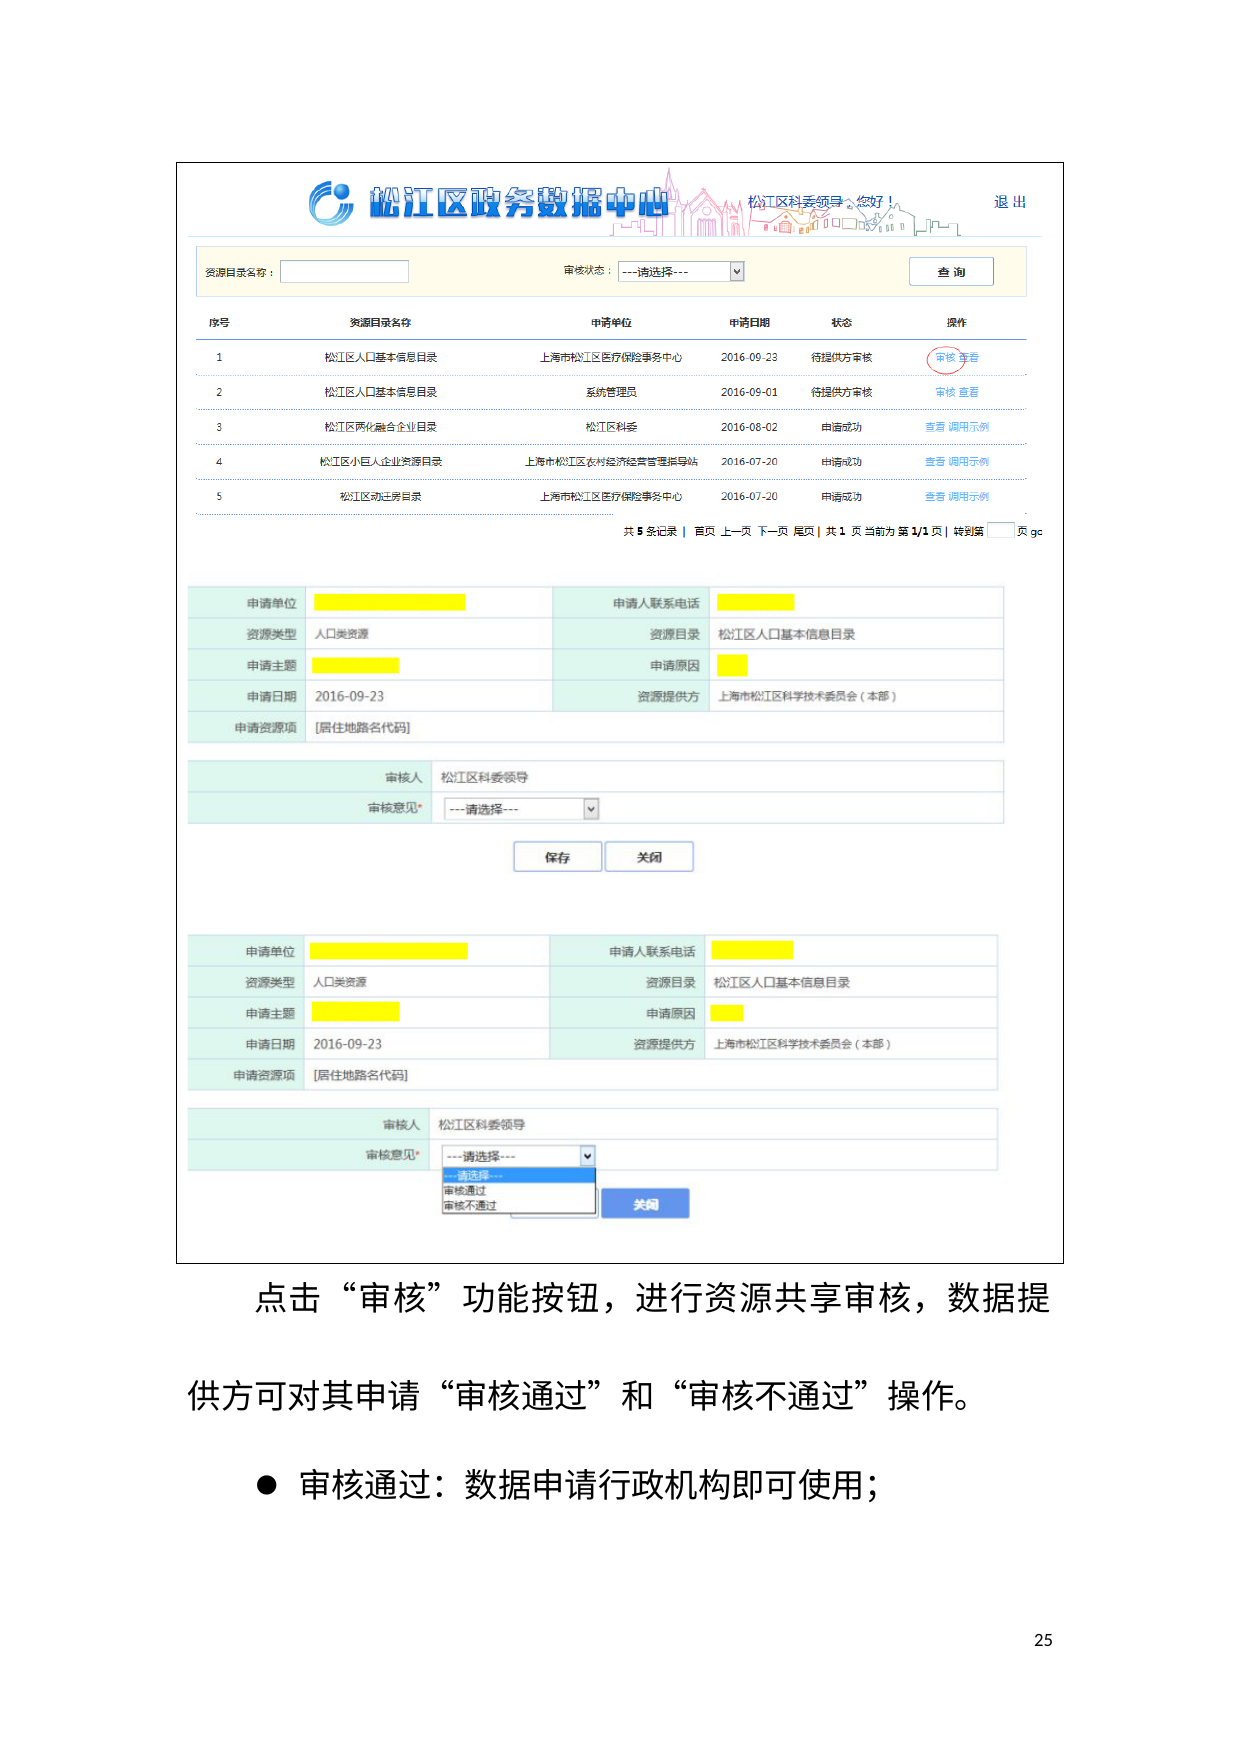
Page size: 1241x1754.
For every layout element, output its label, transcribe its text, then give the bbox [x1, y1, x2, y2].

table_header [177, 163, 1063, 1263]
picture [187, 918, 1013, 1228]
picture [187, 163, 1043, 549]
picture [187, 573, 1022, 876]
list 审核通过：数据申请行政机构即可使用； [254, 1450, 1053, 1515]
text 点击“审核”功能按钮，进行资源共享审核，数据提供方可对其申请“审核通过”和“审核不通过”操作。 [187, 1264, 1053, 1426]
